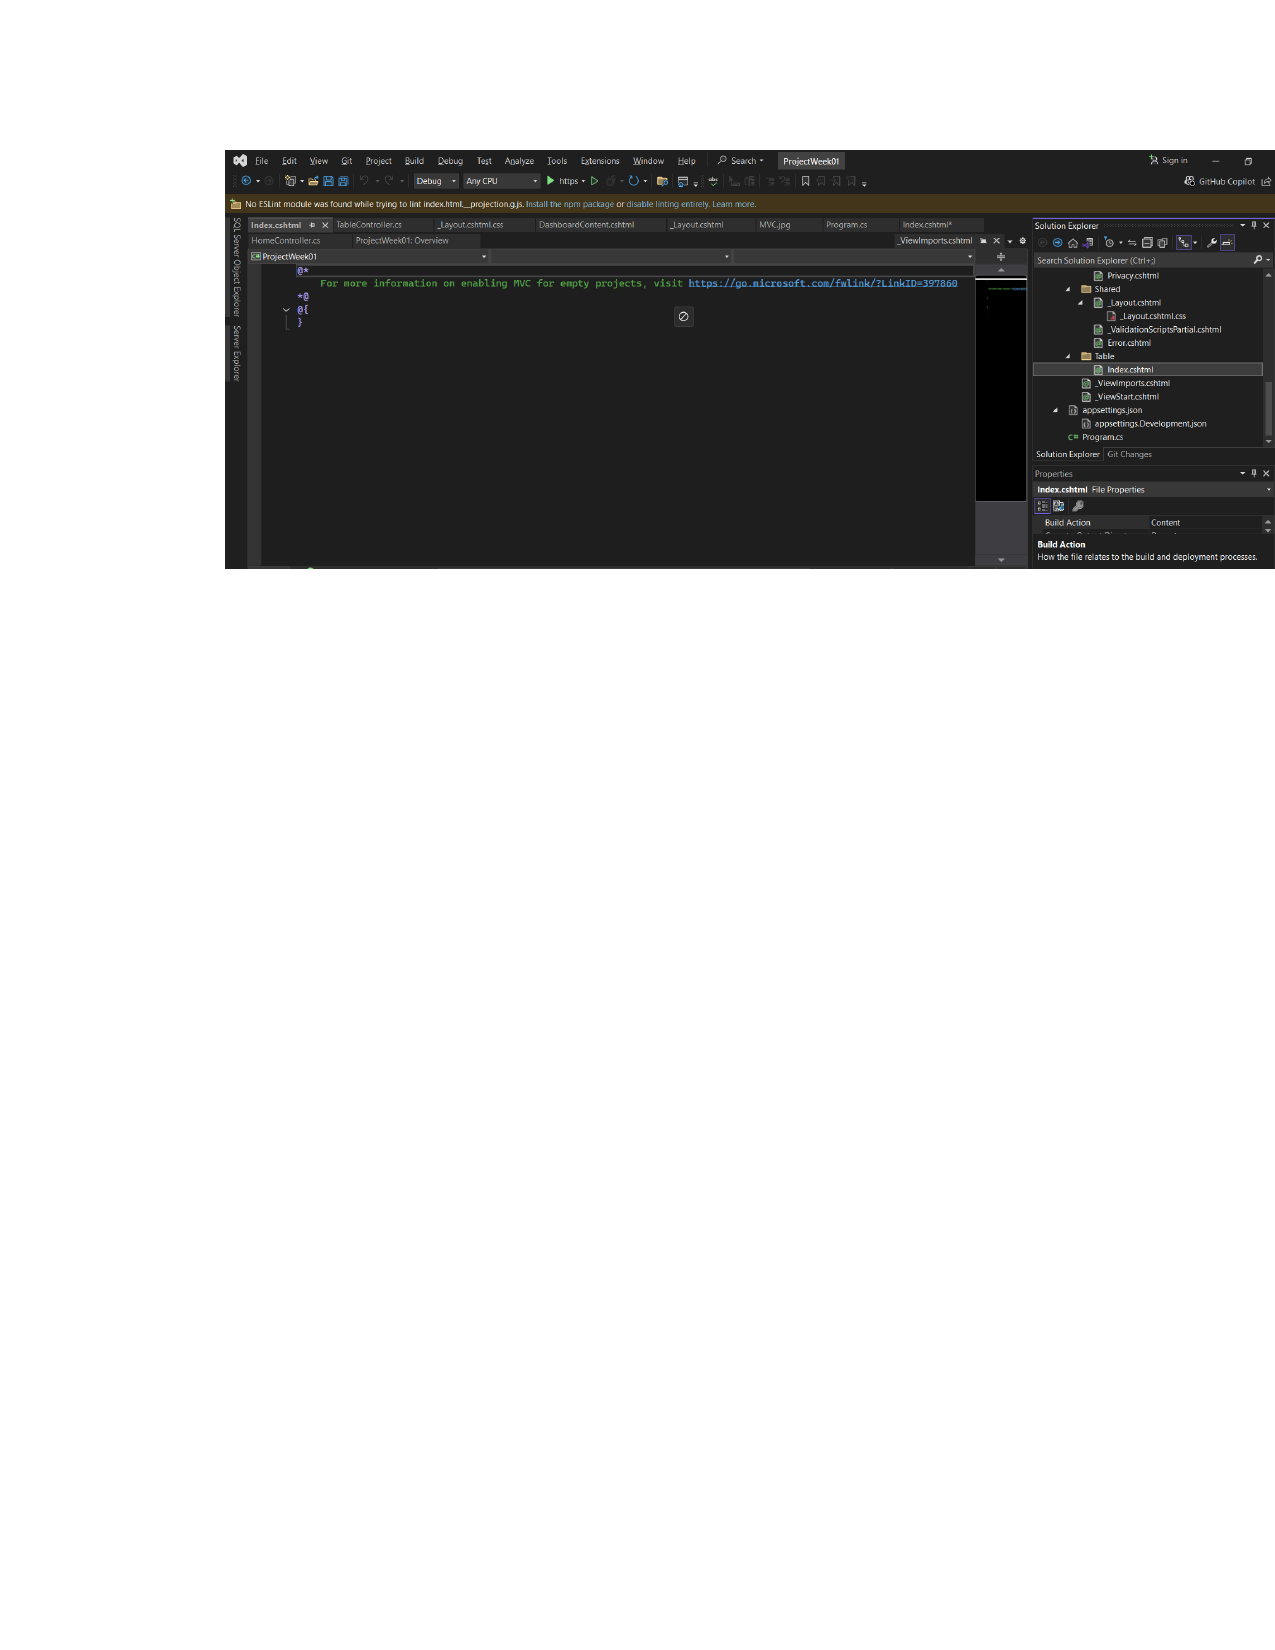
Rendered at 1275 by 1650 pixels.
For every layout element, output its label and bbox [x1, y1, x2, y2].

picture [225, 150, 1275, 569]
